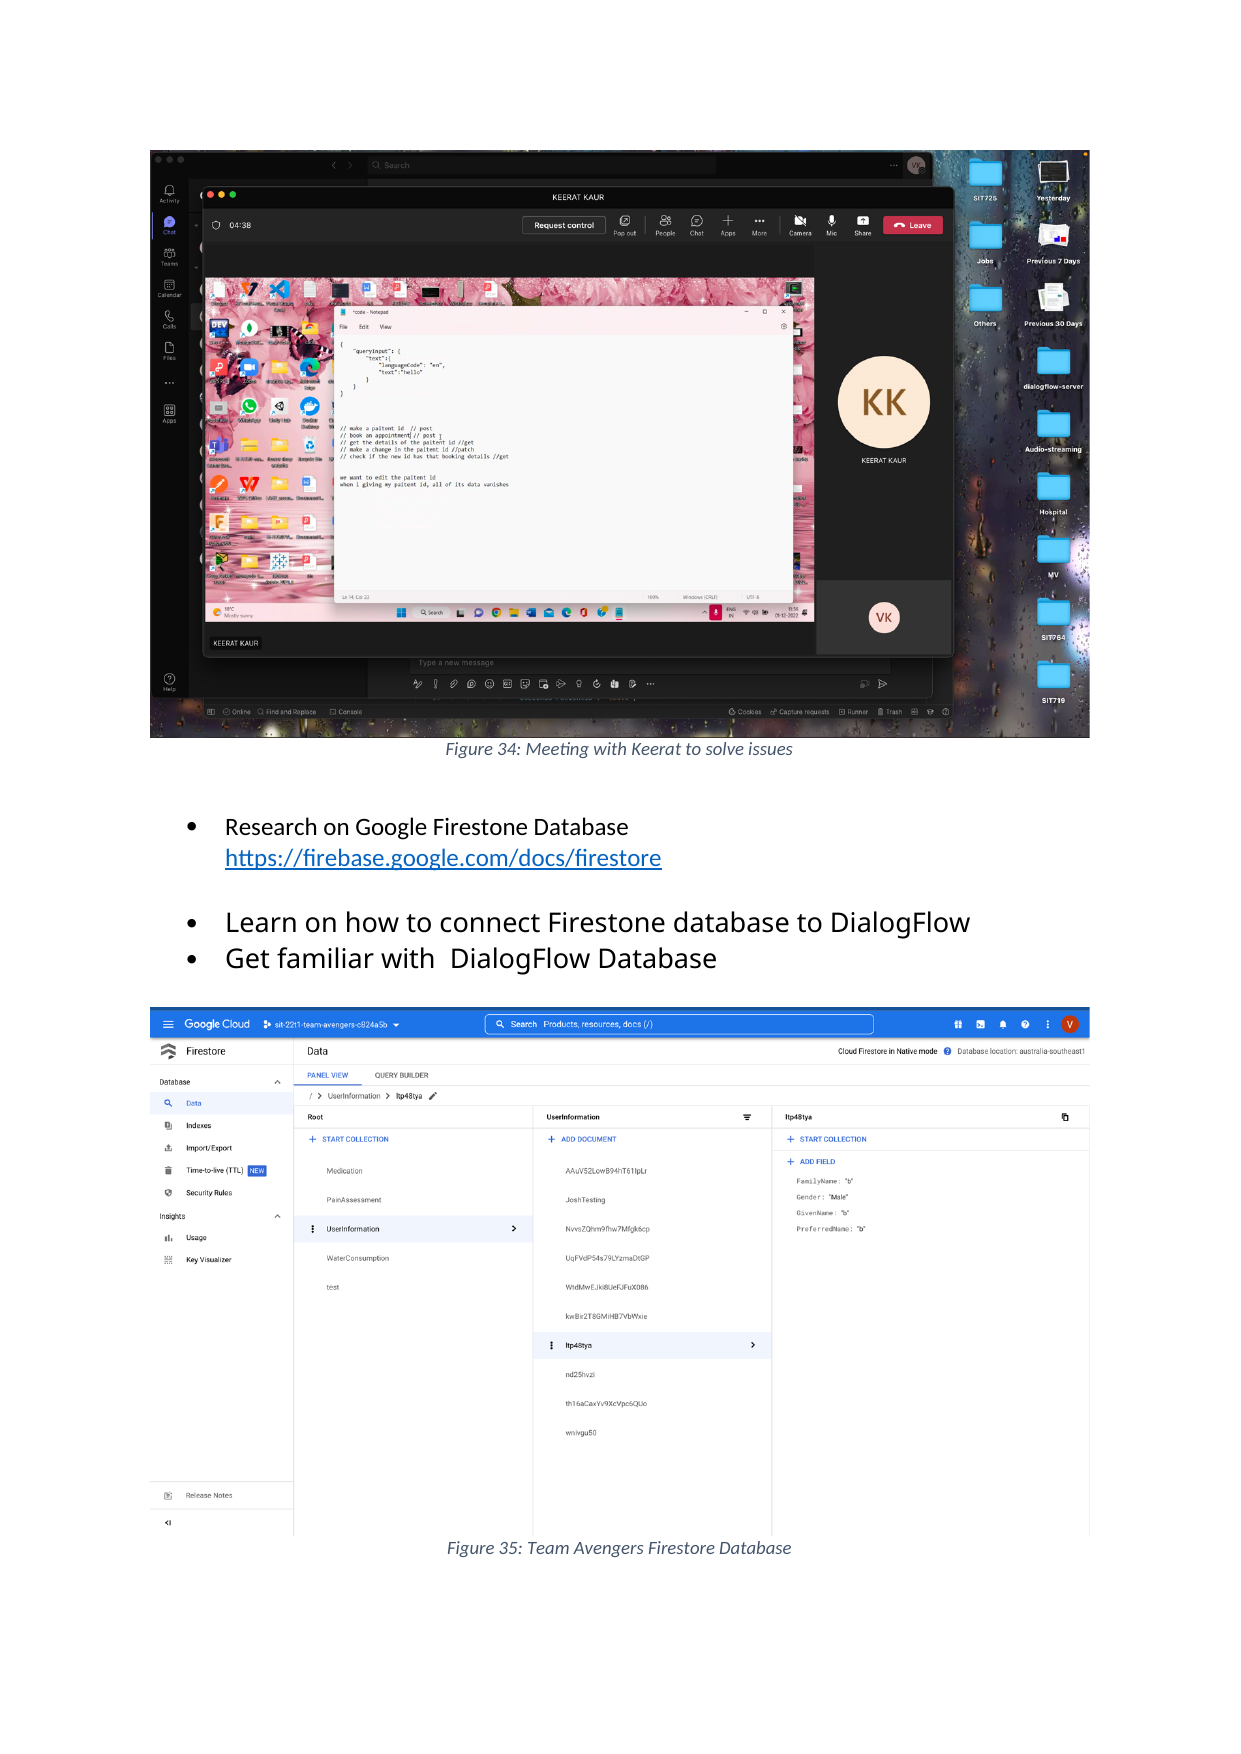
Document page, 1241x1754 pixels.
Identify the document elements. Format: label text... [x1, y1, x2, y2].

picture [150, 1007, 1090, 1536]
picture [150, 150, 1090, 738]
list https://firebase.google.com/docs/firestore [225, 842, 1090, 873]
list Get familiar with DialogFlow Database [187, 940, 1090, 977]
text Figure 35: Team Avengers Firestore Database [150, 1536, 1090, 1559]
list Learn on how to connect Firestone database to DialogFlow [187, 903, 1090, 940]
list Research on Google Firestone Database [187, 812, 1090, 842]
text Figure 34: Meeting with Keerat to solve issues [150, 738, 1090, 760]
